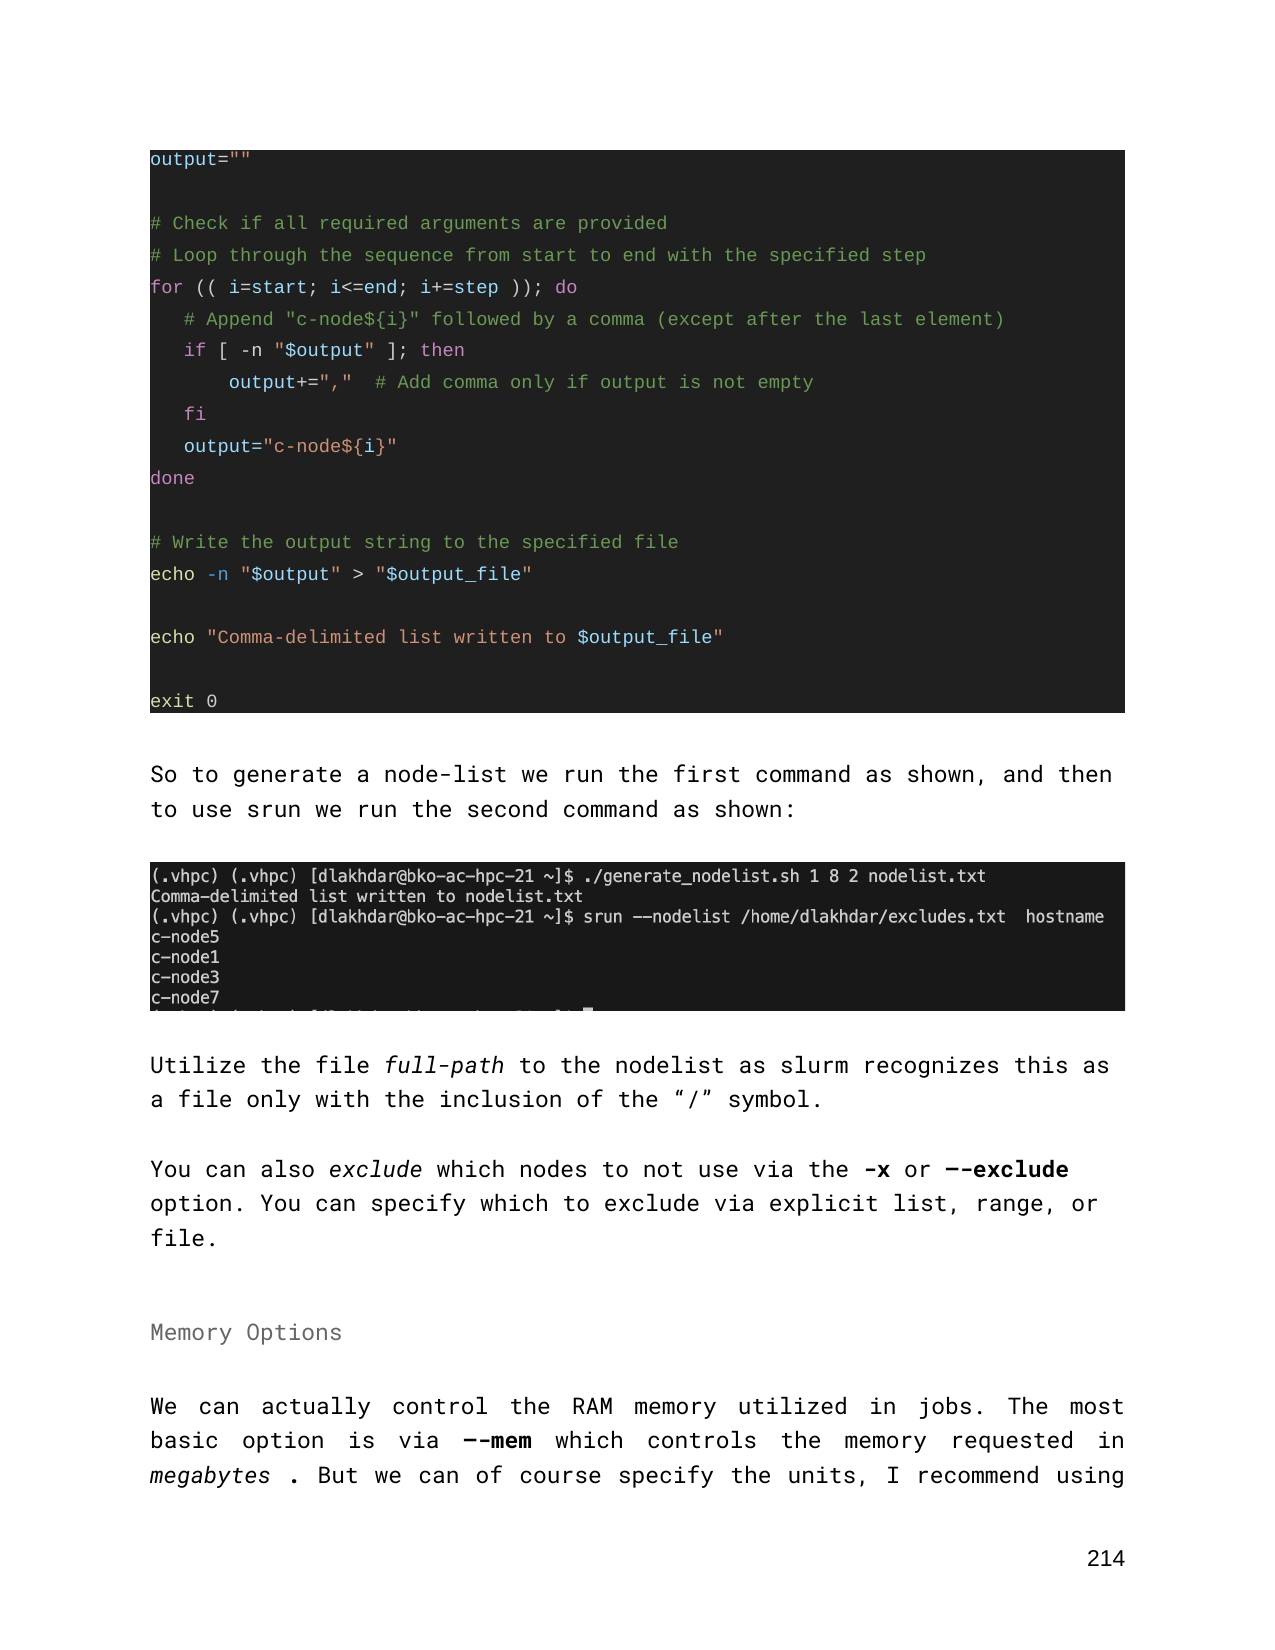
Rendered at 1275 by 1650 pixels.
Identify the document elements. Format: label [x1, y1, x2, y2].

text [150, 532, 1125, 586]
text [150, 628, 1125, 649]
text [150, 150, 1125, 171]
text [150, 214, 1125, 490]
picture [150, 862, 1125, 1011]
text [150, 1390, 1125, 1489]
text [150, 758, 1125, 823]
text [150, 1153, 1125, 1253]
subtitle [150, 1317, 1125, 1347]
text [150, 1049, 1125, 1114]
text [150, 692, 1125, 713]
